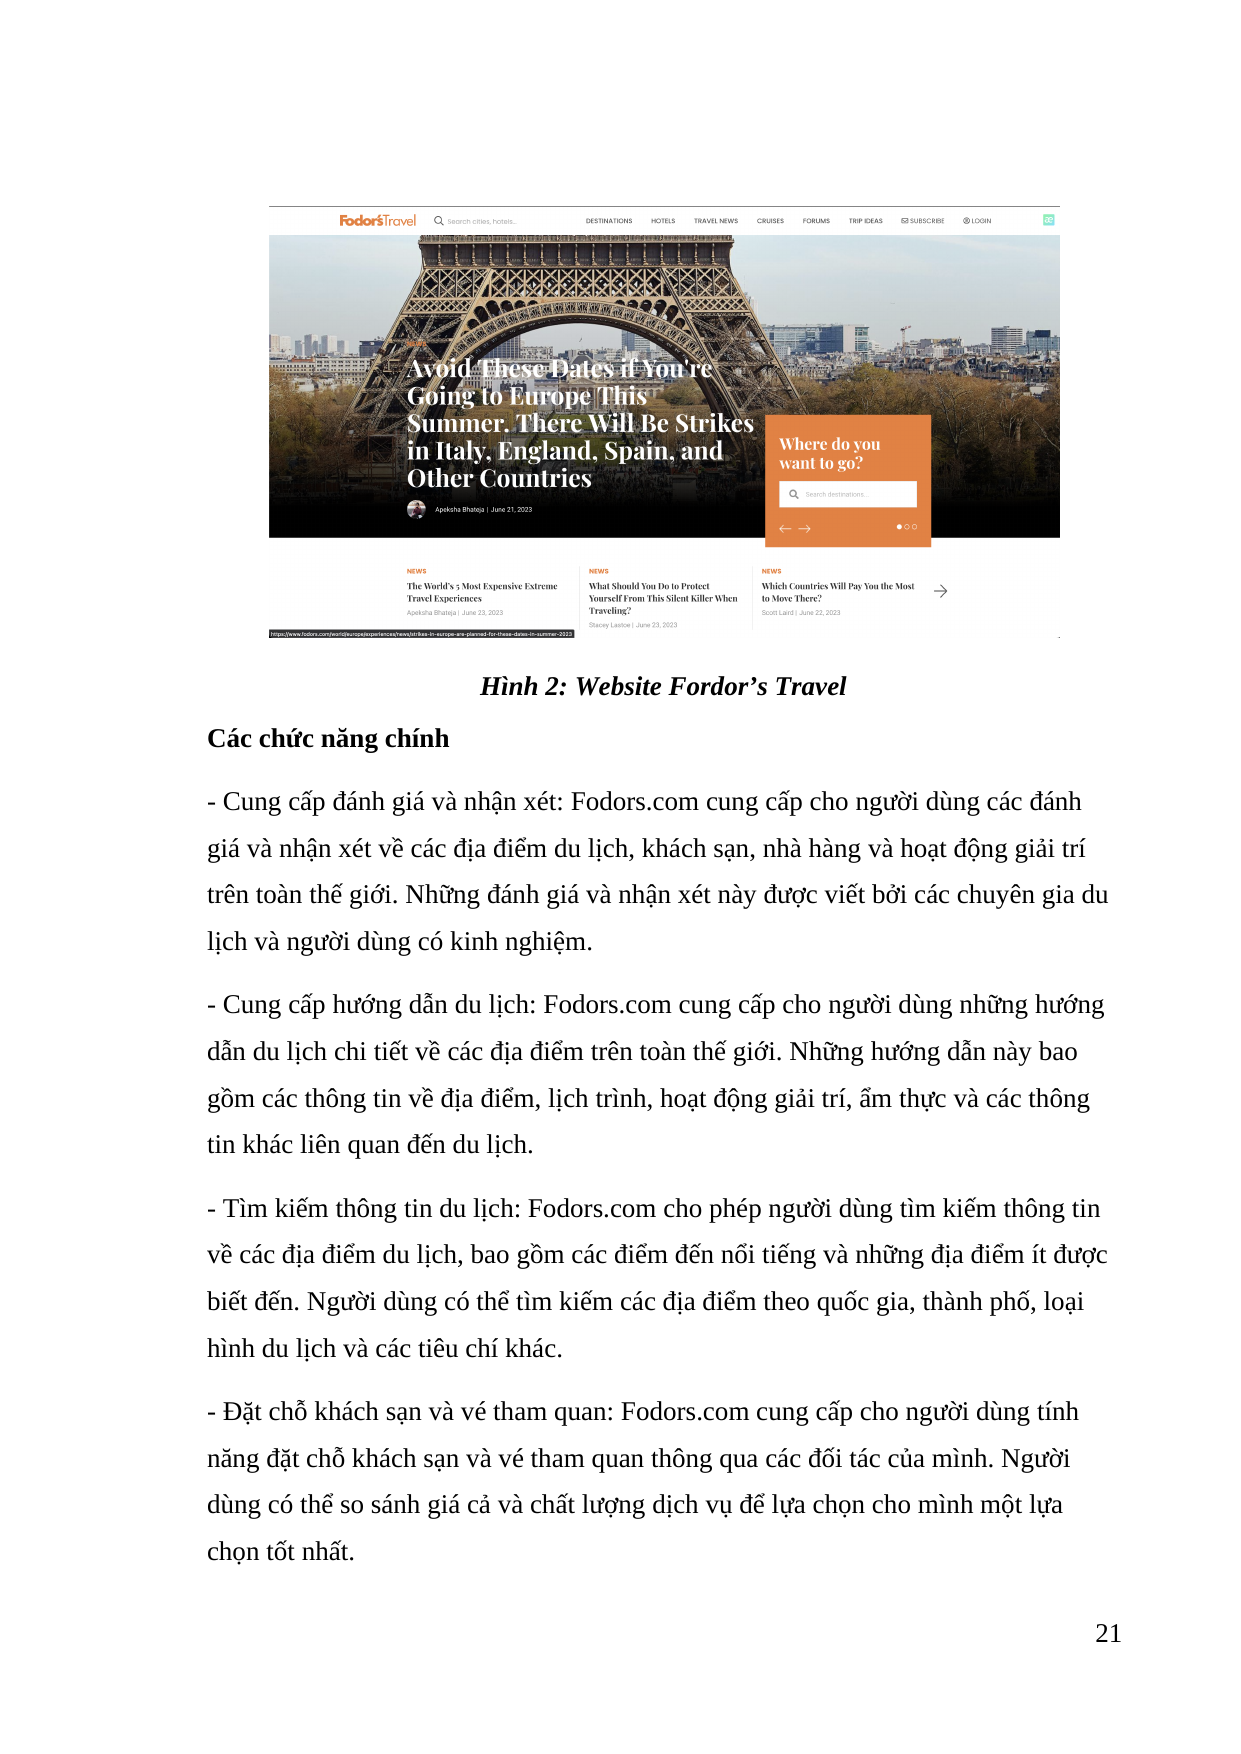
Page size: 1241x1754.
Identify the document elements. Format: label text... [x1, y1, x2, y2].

text - Cung cấp đánh giá và nhận xét: Fodors.com cung cấp cho người dùng các đánh giá và nhận xét về các địa điểm du lịch, khách sạn, nhà hàng và hoạt động giải trí trên toàn thế giới. Những đánh giá và nhận xét này được viết bởi các chuyên gia du lịch và người dùng có kinh nghiệm. [207, 785, 1122, 956]
text - Tìm kiếm thông tin du lịch: Fodors.com cho phép người dùng tìm kiếm thông tin về các địa điểm du lịch, bao gồm các điểm đến nổi tiếng và những địa điểm ít được biết đến. Người dùng có thể tìm kiếm các địa điểm theo quốc gia, thành phố, loại hình du lịch và các tiêu chí khác. [207, 1192, 1122, 1363]
text - Đặt chỗ khách sạn và vé tham quan: Fodors.com cung cấp cho người dùng tính năng đặt chỗ khách sạn và vé tham quan thông qua các đối tác của mình. Người dùng có thể so sánh giá cả và chất lượng dịch vụ để lựa chọn cho mình một lựa chọn tốt nhất. [207, 1395, 1122, 1566]
text - Cung cấp hướng dẫn du lịch: Fodors.com cung cấp cho người dùng những hướng dẫn du lịch chi tiết về các địa điểm trên toàn thế giới. Những hướng dẫn này bao gồm các thông tin về địa điểm, lịch trình, hoạt động giải trí, ẩm thực và các thông tin khác liên quan đến du lịch. [207, 988, 1122, 1159]
text Các chức năng chính [207, 722, 1122, 753]
picture [269, 206, 1060, 638]
